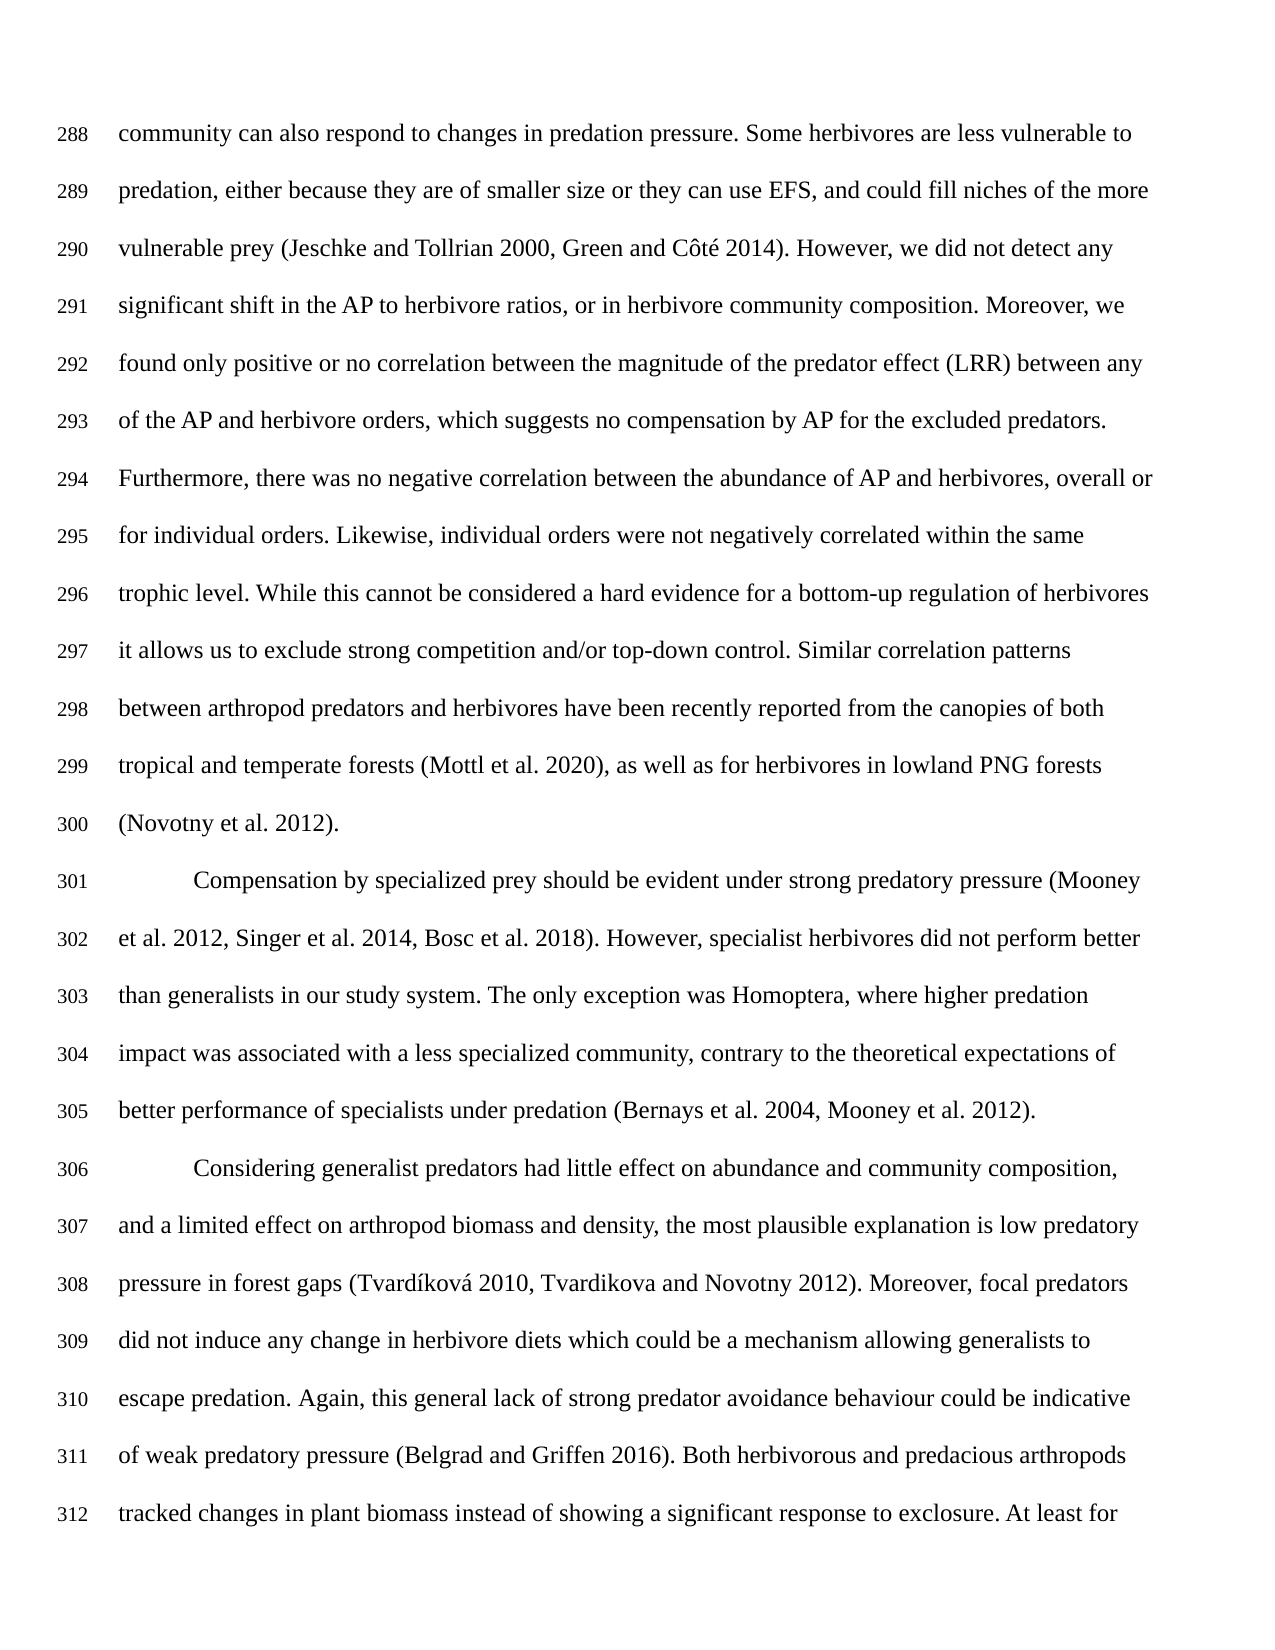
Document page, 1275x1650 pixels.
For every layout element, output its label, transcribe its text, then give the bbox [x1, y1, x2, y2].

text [118, 1153, 1157, 1527]
text Compensation by specialized prey should be evident under strong predatory pressure (Mooney et al. 2012, Singer et al. 2014, Bosc et al. 2018). However, specialist herbivores did not perform better than generalists in our study system. The only exception was Homoptera, where higher predation impact was associated with a less specialized community, contrary to the theoretical expectations of better performance of specialists under predation (Bernays et al. 2004, Mooney et al. 2012). [118, 866, 1157, 1124]
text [118, 118, 1157, 837]
